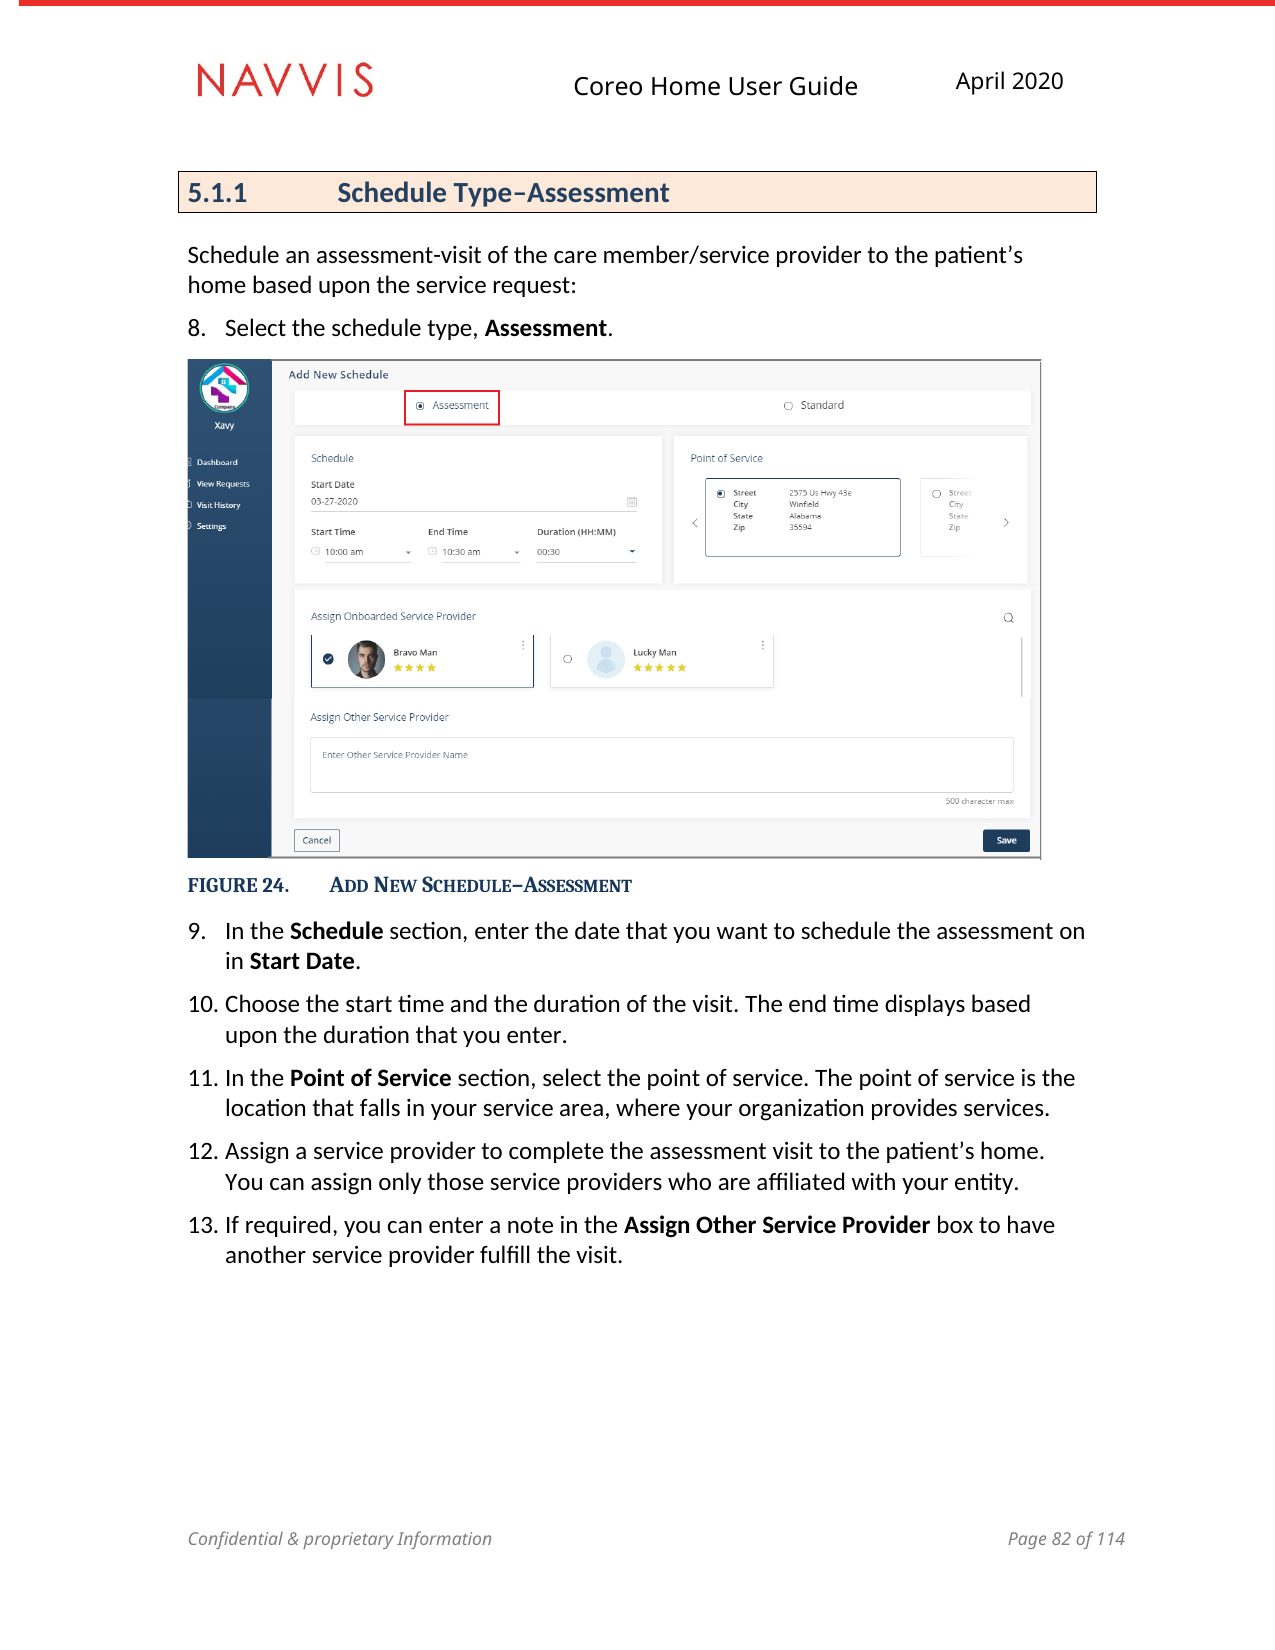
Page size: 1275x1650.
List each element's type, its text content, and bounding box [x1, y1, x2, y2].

list Choose the start time and the duration of the visit. The end time displays based upon the duration that you enter. [187, 988, 1087, 1049]
text Schedule an assessment-visit of the care member/service provider to the patient’s home based upon the service request: [187, 239, 1087, 300]
picture [187, 359, 1042, 860]
list In the Schedule section, enter the date that you want to schedule the assessment on in Start Date. [187, 915, 1087, 976]
list Select the schedule type, Assessment. [187, 312, 1087, 343]
text Add New Schedule–Assessment [187, 872, 1087, 898]
subtitle Schedule Type–Assessment [179, 172, 1096, 212]
picture [187, 55, 383, 104]
list Assign a service provider to complete the assessment visit to the patient’s home. You can assign only those service providers who are affiliated with your entity. [187, 1135, 1087, 1196]
list In the Point of Service section, select the point of service. The point of service is the location that falls in your service area, where your organization provides services. [187, 1062, 1087, 1123]
list If required, you can enter a note in the Assign Other Service Provider box to have another service provider fulfill the visit. [187, 1209, 1087, 1270]
